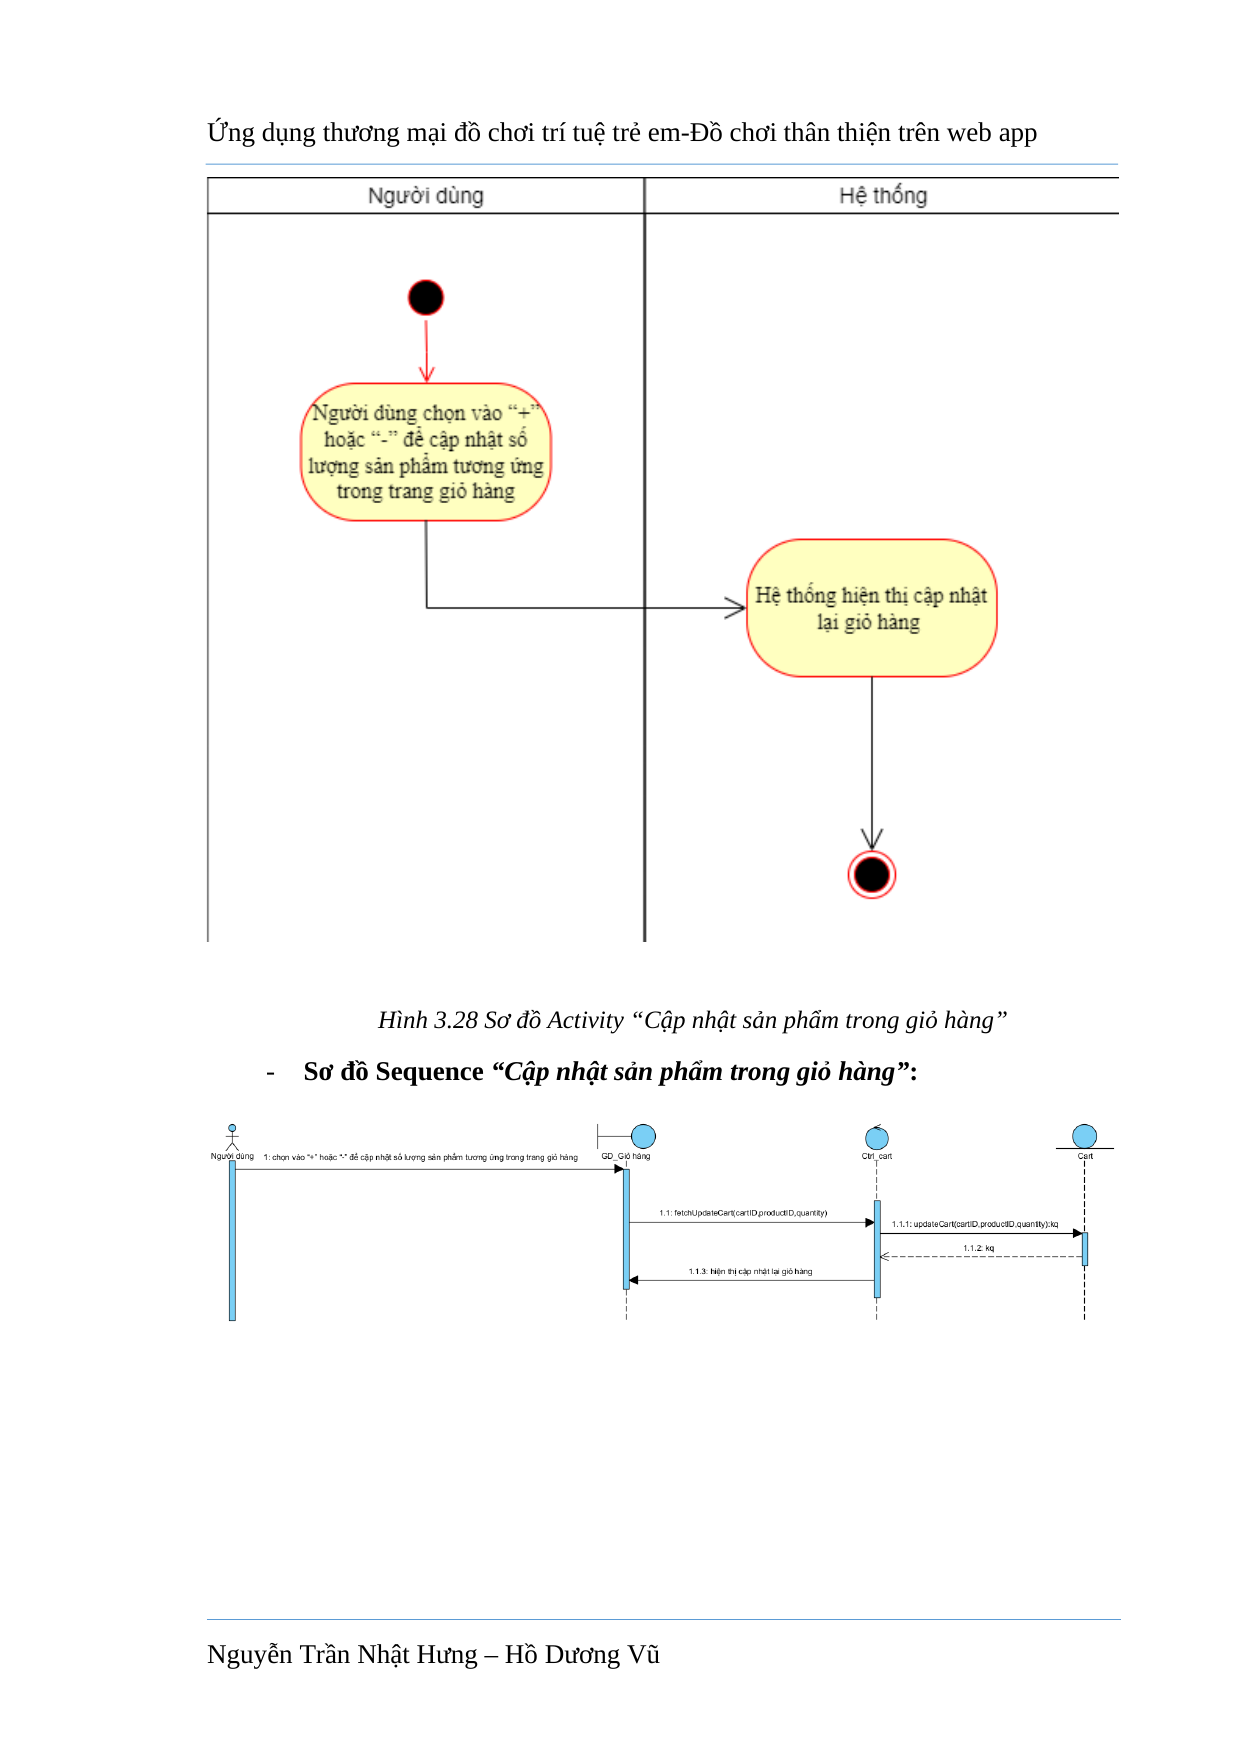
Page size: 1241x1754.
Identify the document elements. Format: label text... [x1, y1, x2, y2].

picture [206, 177, 1119, 942]
text Hình 3.28 Sơ đồ Activity “Cập nhật sản phẩm trong giỏ hàng” [207, 1006, 1122, 1034]
picture [206, 1114, 1119, 1346]
list Sơ đồ Sequence “Cập nhật sản phẩm trong giỏ hàng”: [266, 1055, 1122, 1086]
